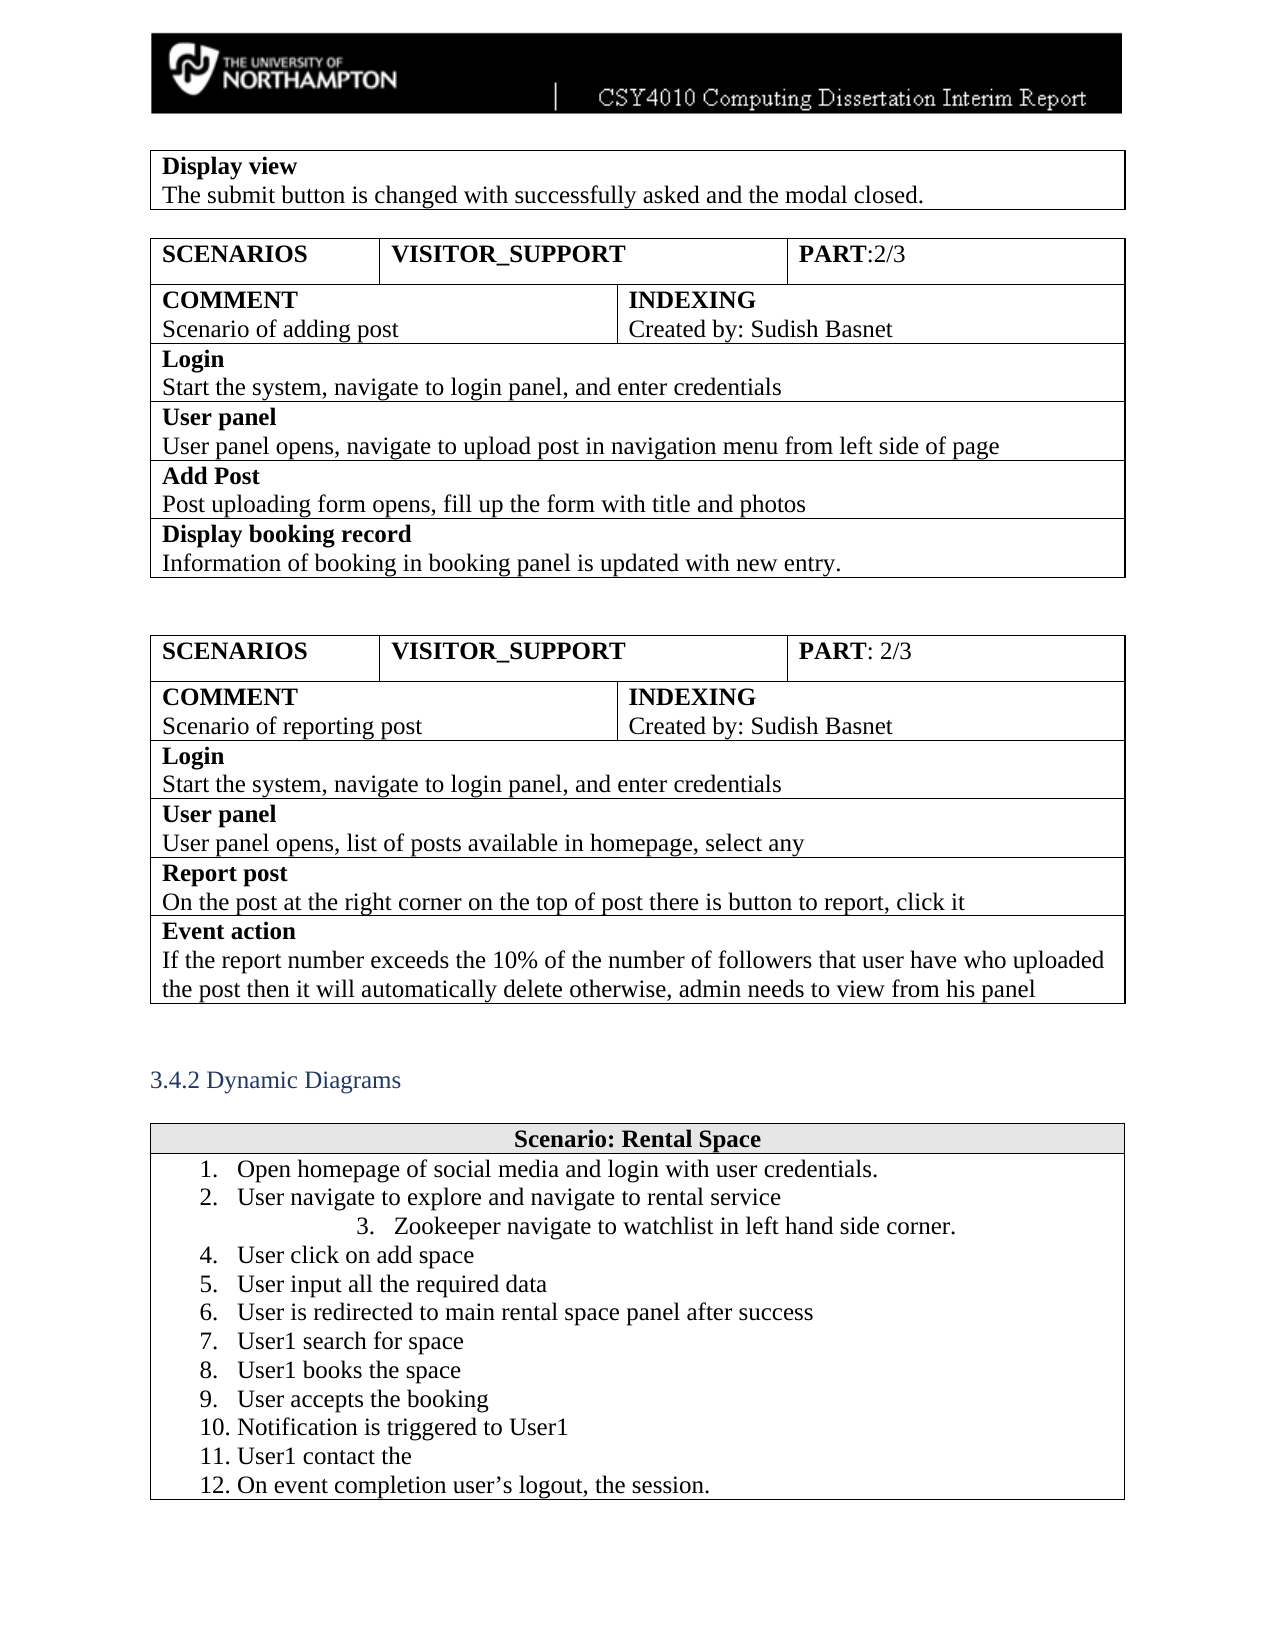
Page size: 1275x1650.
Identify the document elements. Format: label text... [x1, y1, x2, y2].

table_header Scenario: Rental Space [151, 1124, 1124, 1153]
table_cell Display view The submit button is changed with successfully asked and the modal closed. [151, 151, 1124, 208]
table_cell Login Start the system, navigate to login panel, and enter credentials [151, 741, 1124, 798]
table_cell INDEXING Created by: Sudish Basnet [618, 682, 1124, 740]
table_cell Report post On the post at the right corner on the top of post there is button to report, click it [151, 858, 1124, 915]
table_cell User panel User panel opens, navigate to upload post in navigation menu from left side of page [151, 402, 1124, 460]
table_cell Login Start the system, navigate to login panel, and enter credentials [151, 344, 1124, 401]
table_cell Display booking record Information of booking in booking panel is updated with new entry. [151, 519, 1124, 577]
table_cell Open homepage of social media and login with user credentials. User navigate to explore and navigate to rental service Zookeeper navigate to watchlist in left hand side corner. User click on add space User input all the required data User is redirected to main rental space panel after success User1 search for space User1 books the space User accepts the booking Notification is triggered to User1 User1 contact the On event completion user’s logout, the session. [151, 1154, 1124, 1499]
picture [150, 21, 1122, 116]
table_header VISITOR_SUPPORT [380, 239, 787, 284]
table_cell Add Post Post uploading form opens, fill up the form with title and photos [151, 461, 1124, 518]
table_header PART:2/3 [788, 239, 1124, 284]
table_header VISITOR_SUPPORT [380, 636, 787, 681]
table_header SCENARIOS [151, 636, 379, 681]
table_header PART: 2/3 [788, 636, 1124, 681]
table_cell Event action If the report number exceeds the 10% of the number of followers that user have who uploaded the post then it will automatically delete otherwise, admin needs to view from his panel [151, 916, 1124, 1003]
table_cell User panel User panel opens, list of posts available in homepage, select any [151, 799, 1124, 857]
table_cell COMMENT Scenario of reporting post [151, 682, 617, 740]
subtitle 3.4.2 Dynamic Diagrams [150, 1065, 1125, 1094]
table_cell INDEXING Created by: Sudish Basnet [618, 285, 1124, 343]
table_cell COMMENT Scenario of adding post [151, 285, 617, 343]
table_header SCENARIOS [151, 239, 379, 284]
